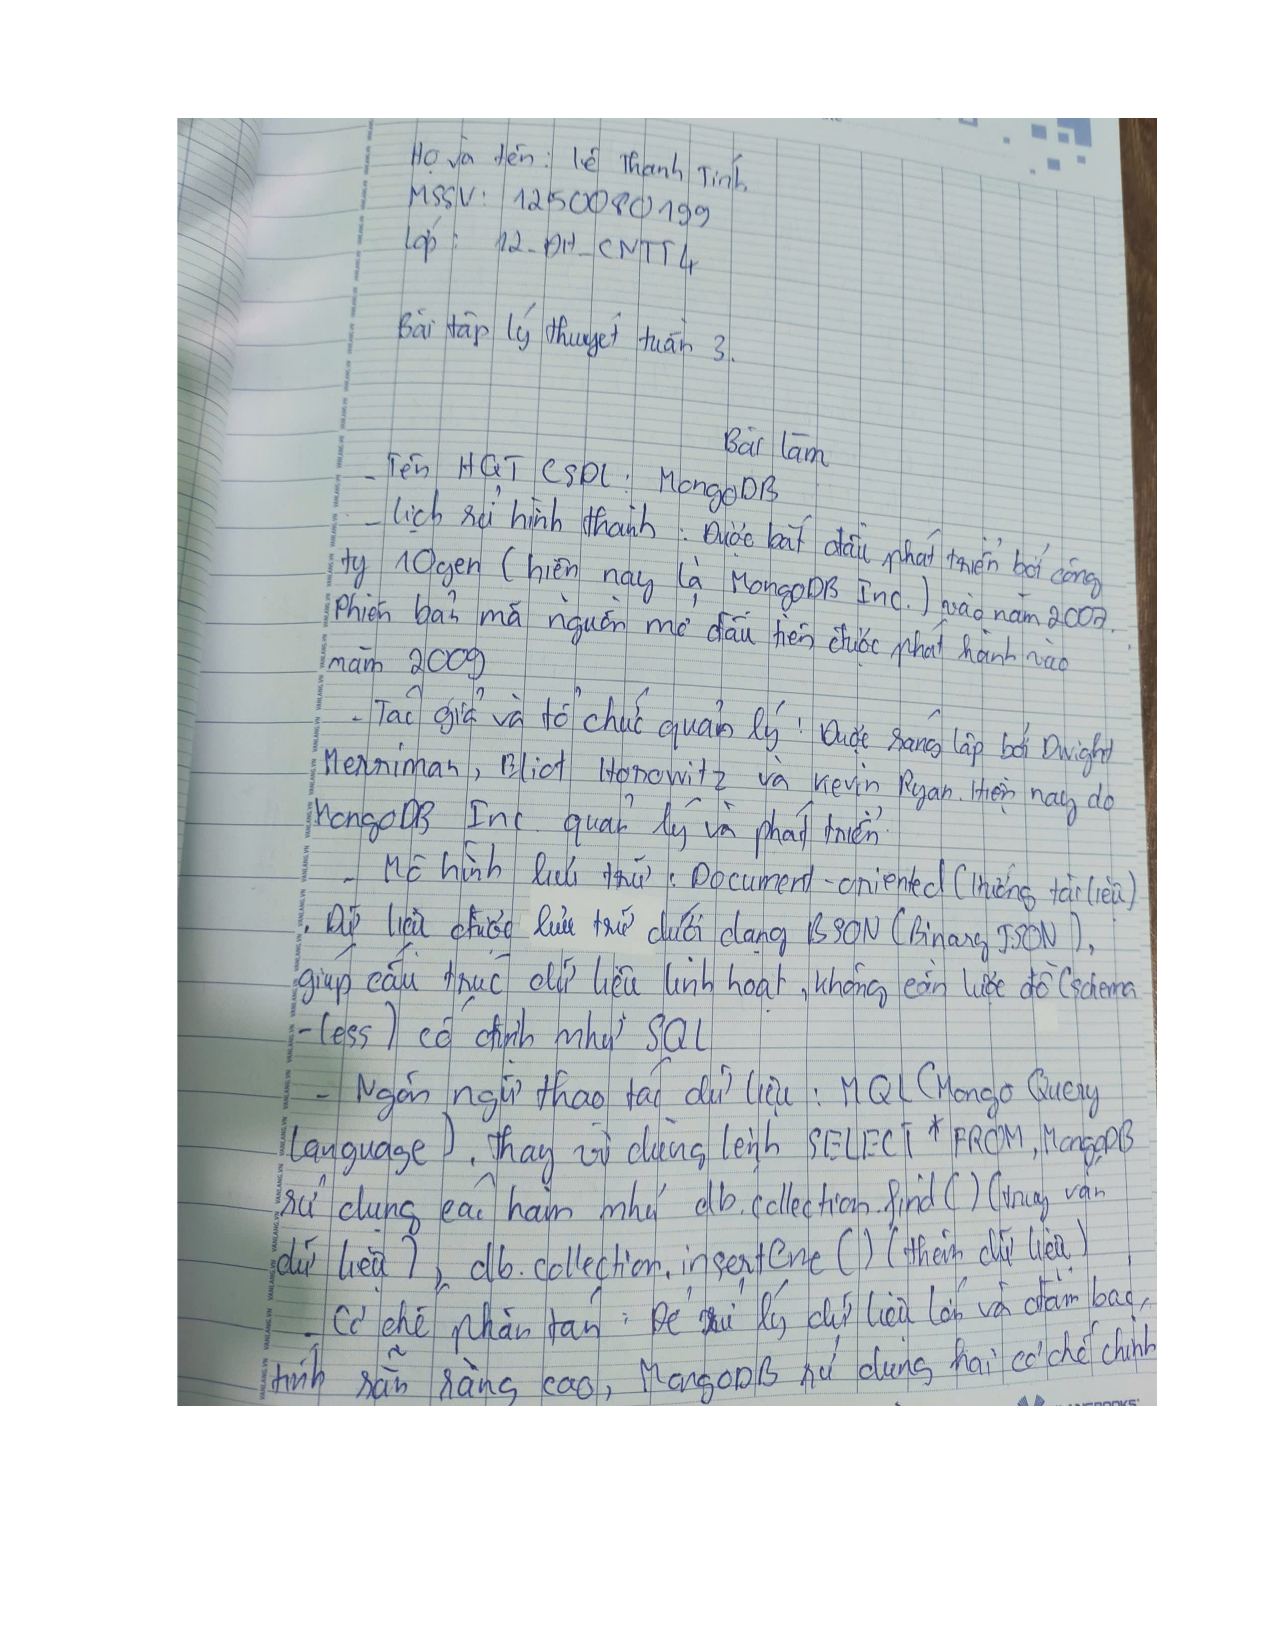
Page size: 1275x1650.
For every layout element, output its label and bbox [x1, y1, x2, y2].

picture [177, 118, 1157, 1406]
